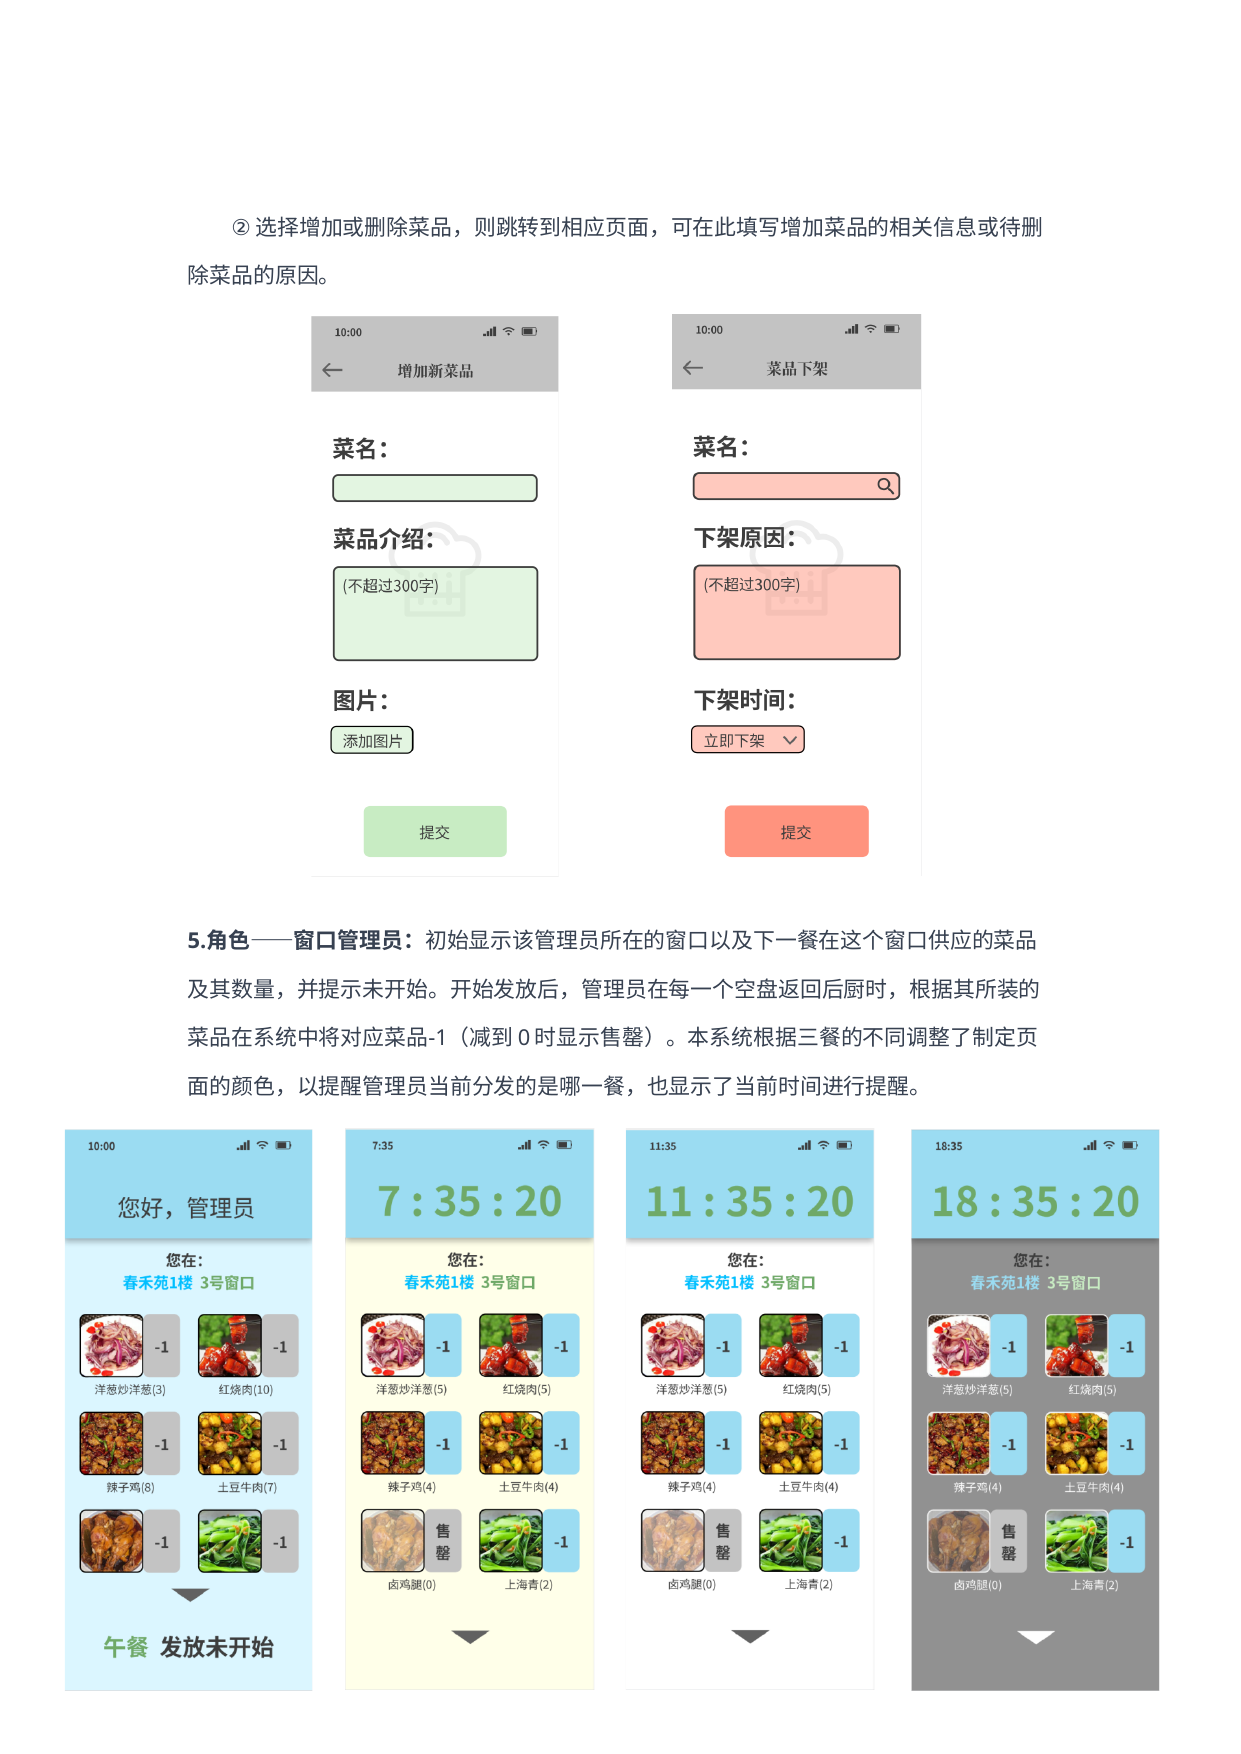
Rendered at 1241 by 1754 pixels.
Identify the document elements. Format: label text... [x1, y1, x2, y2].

picture [64, 1129, 313, 1691]
list 5.角色——窗口管理员：初始显示该管理员所在的窗口以及下一餐在这个窗口供应的菜品及其数量，并提示未开始。开始发放后，管理员在每一个空盘返回后厨时，根据其所装的菜品在系统中将对应菜品-1（减到0时显示售罄）。本系统根据三餐的不同调整了制定页面的颜色，以提醒管理员当前分发的是哪一餐，也显示了当前时间进行提醒。 [187, 923, 1053, 1101]
picture [911, 1129, 1160, 1691]
list ②选择增加或删除菜品，则跳转到相应页面，可在此填写增加菜品的相关信息或待删除菜品的原因。 [187, 209, 1053, 291]
picture [625, 1128, 875, 1690]
picture [311, 316, 559, 877]
picture [672, 314, 922, 876]
picture [345, 1128, 595, 1690]
